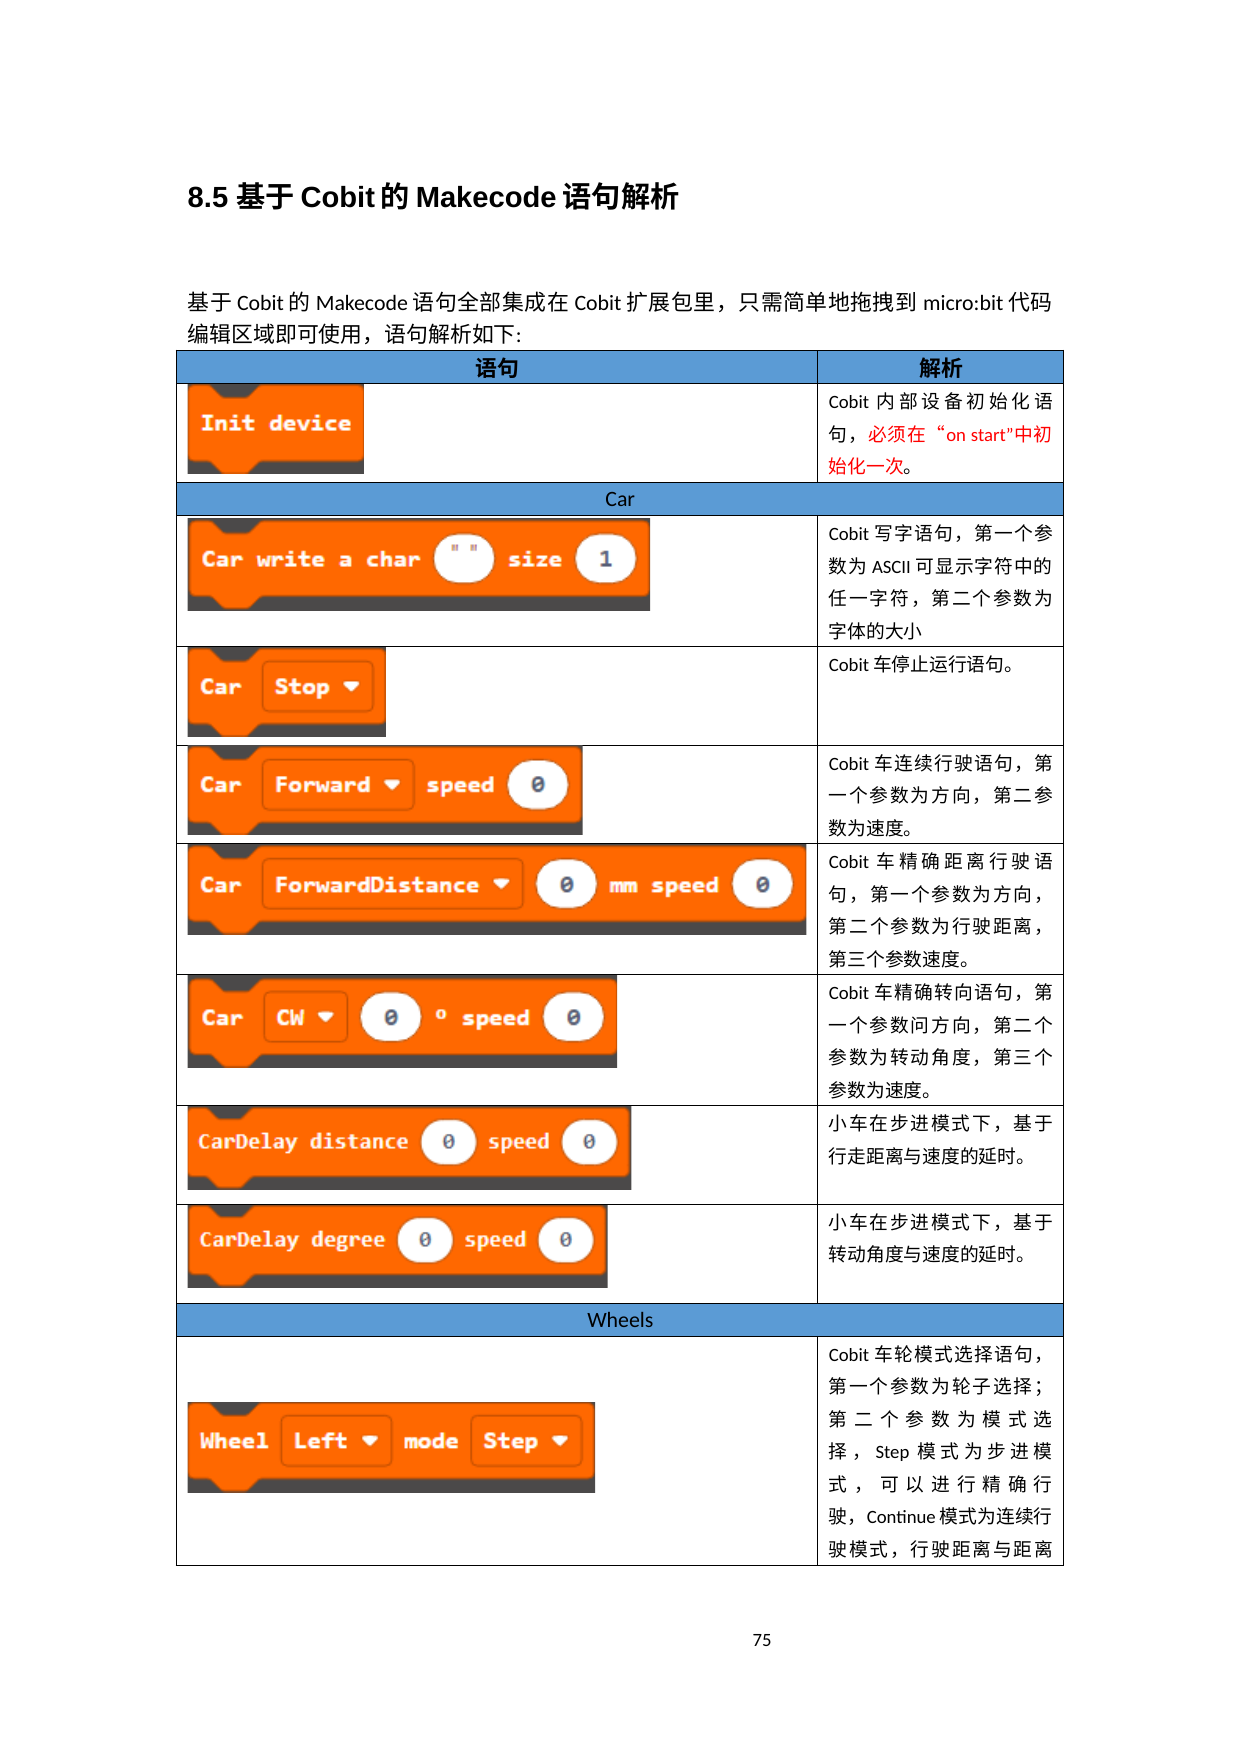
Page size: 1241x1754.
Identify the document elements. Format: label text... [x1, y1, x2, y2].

picture [187, 975, 618, 1068]
table_cell [177, 975, 817, 1105]
picture [187, 518, 650, 611]
picture [187, 844, 807, 935]
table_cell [818, 1337, 1063, 1564]
picture [187, 1402, 596, 1493]
table_cell Cobit车精确转向语句，第一个参数问方向，第二个参数为转动角度，第三个参数为速度。 [818, 975, 1063, 1105]
table_cell Cobit车连续行驶语句，第一个参数为方向，第二参数为速度。 [818, 746, 1063, 843]
table_cell [177, 1106, 817, 1204]
table_cell [177, 384, 817, 482]
table_cell Cobit车精确距离行驶语句，第一个参数为方向，第二个参数为行驶距离，第三个参数速度。 [818, 844, 1063, 974]
table_cell [177, 1337, 817, 1564]
table_header 语句 [177, 351, 817, 383]
table_cell [177, 844, 817, 974]
table_cell [177, 746, 817, 843]
table_cell [177, 647, 817, 745]
text 基于Cobit的Makecode语句全部集成在Cobit扩展包里，只需简单地拖拽到micro:bit代码编辑区域即可使用，语句解析如下: [187, 284, 1053, 349]
table_cell [177, 1205, 817, 1302]
table_cell Cobit车停止运行语句。 [818, 647, 1063, 745]
table_cell Cobit写字语句，第一个参数为ASCII可显示字符中的任一字符，第二个参数为字体的大小 [818, 516, 1063, 646]
subtitle 8.5 基于Cobit的Makecode语句解析 [187, 162, 1053, 227]
picture [187, 647, 386, 737]
picture [187, 1106, 632, 1190]
picture [187, 384, 364, 474]
picture [187, 1205, 608, 1288]
table_cell [177, 516, 817, 646]
table_cell Car [177, 483, 1063, 515]
table_cell Cobit内部设备初始化语句，必须在“on start”中初始化一次。 [818, 384, 1063, 482]
picture [187, 745, 583, 835]
table_cell 小车在步进模式下，基于行走距离与速度的延时。 [818, 1106, 1063, 1204]
table_header 解析 [818, 351, 1063, 383]
table_cell 小车在步进模式下，基于转动角度与速度的延时。 [818, 1205, 1063, 1302]
table_cell Wheels [177, 1304, 1063, 1336]
